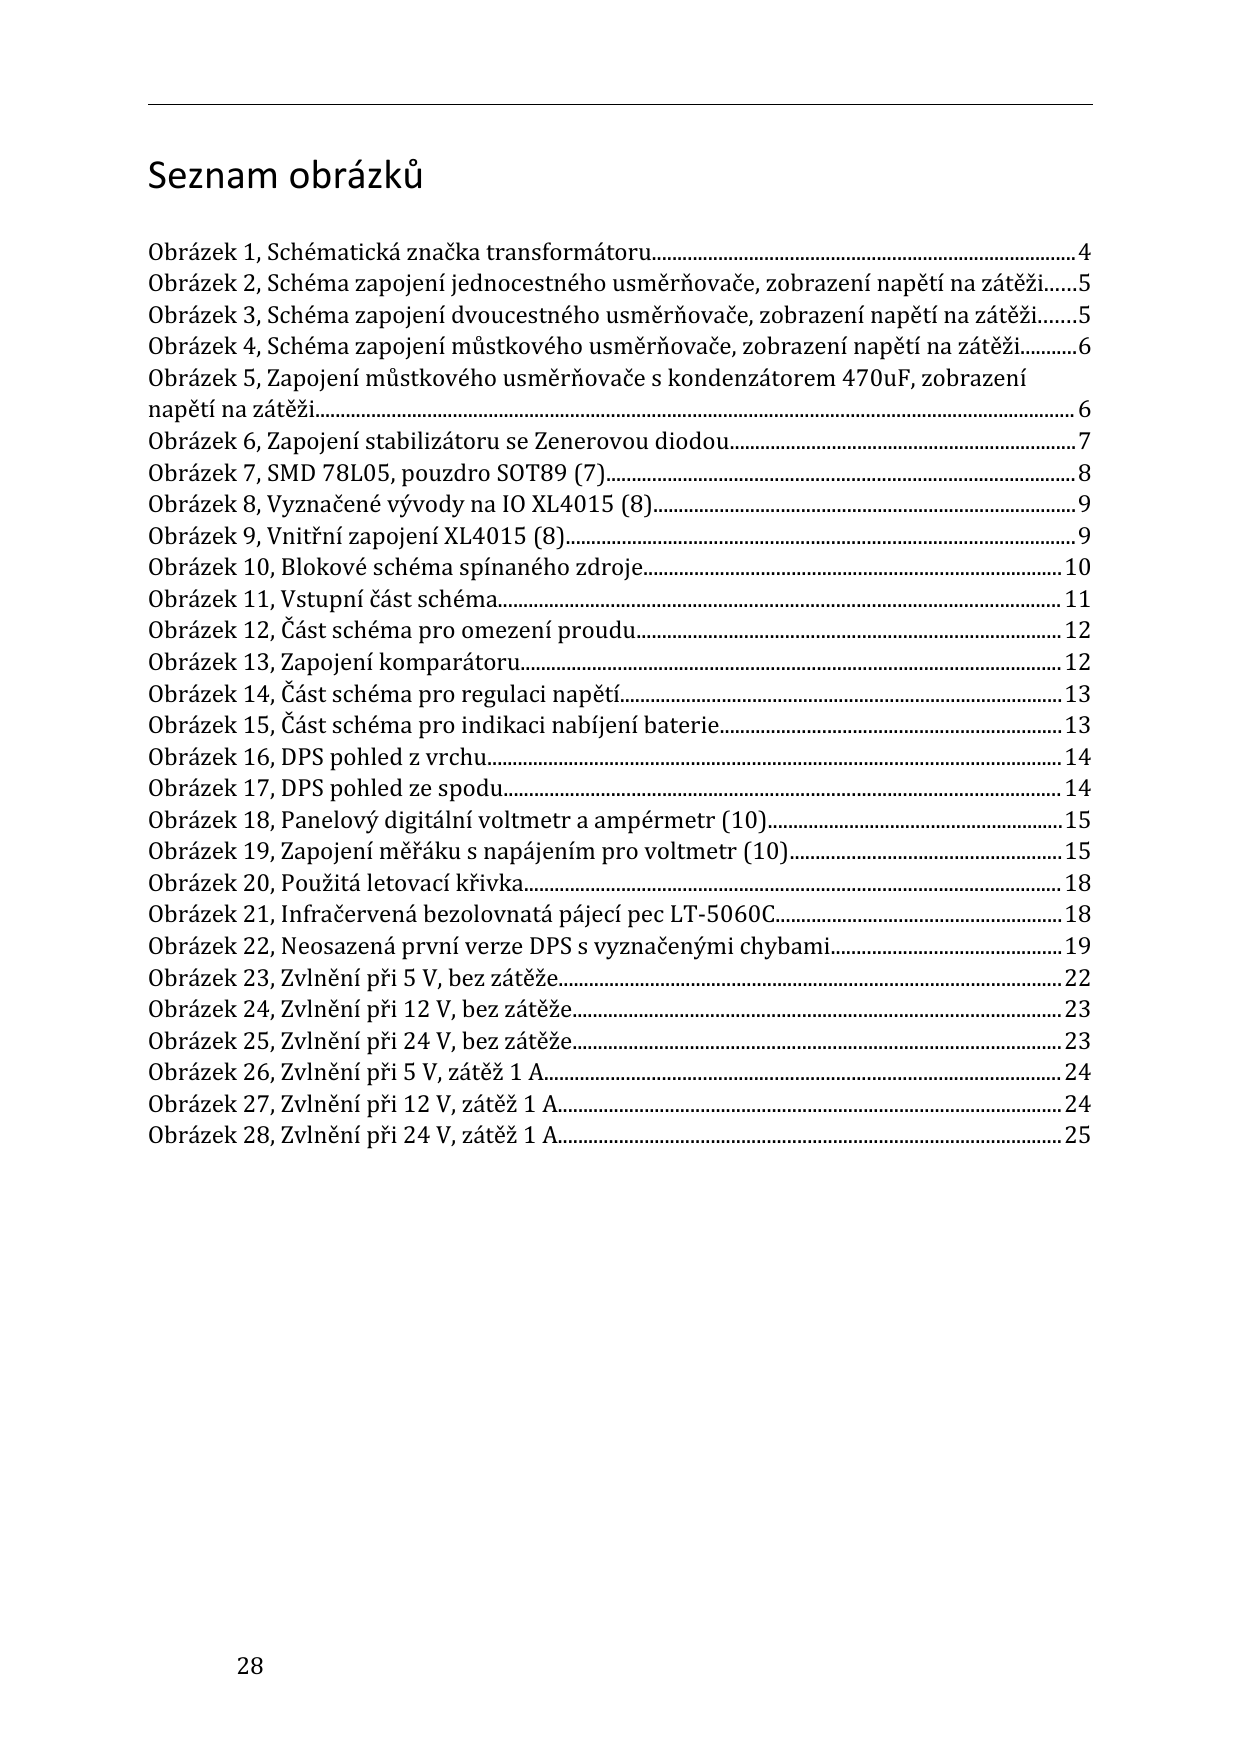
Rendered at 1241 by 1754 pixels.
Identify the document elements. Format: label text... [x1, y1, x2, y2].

text Obrázek 25, Zvlnění při 24 V, bez zátěže 23 [148, 1025, 1093, 1055]
text Obrázek 20, Použitá letovací křivka 18 [148, 868, 1093, 897]
text Obrázek 24, Zvlnění při 12 V, bez zátěže 23 [148, 994, 1093, 1023]
text Obrázek 2, Schéma zapojení jednocestného usměrňovače, zobrazení napětí na zátěži 5 [148, 268, 1093, 297]
text Obrázek 11, Vstupní část schéma 11 [148, 583, 1093, 613]
text Obrázek 6, Zapojení stabilizátoru se Zenerovou diodou 7 [148, 426, 1093, 455]
text Obrázek 4, Schéma zapojení můstkového usměrňovače, zobrazení napětí na zátěži 6 [148, 331, 1093, 360]
text Obrázek 8, Vyznačené vývody na IO XL4015 (8) 9 [148, 489, 1093, 518]
text Obrázek 15, Část schéma pro indikaci nabíjení baterie 13 [148, 710, 1093, 739]
text Obrázek 26, Zvlnění při 5 V, zátěž 1 A 24 [148, 1057, 1093, 1086]
text Obrázek 21, Infračervená bezolovnatá pájecí pec LT-5060C 18 [148, 899, 1093, 928]
text Seznam obrázků [148, 148, 1093, 198]
text Obrázek 3, Schéma zapojení dvoucestného usměrňovače, zobrazení napětí na zátěži 5 [148, 299, 1093, 329]
text Obrázek 5, Zapojení můstkového usměrňovače s kondenzátorem 470uF, zobrazení napětí na zátěži 6 [148, 363, 1093, 423]
text Obrázek 1, Schématická značka transformátoru 4 [148, 236, 1093, 266]
text Obrázek 18, Panelový digitální voltmetr a ampérmetr (10) 15 [148, 804, 1093, 834]
text Obrázek 12, Část schéma pro omezení proudu 12 [148, 615, 1093, 644]
text Obrázek 7, SMD 78L05, pouzdro SOT89 (7) 8 [148, 457, 1093, 487]
text Obrázek 27, Zvlnění při 12 V, zátěž 1 A 24 [148, 1088, 1093, 1118]
text Obrázek 23, Zvlnění při 5 V, bez zátěže 22 [148, 962, 1093, 992]
text Obrázek 9, Vnitřní zapojení XL4015 (8) 9 [148, 520, 1093, 550]
text Obrázek 22, Neosazená první verze DPS s vyznačenými chybami 19 [148, 931, 1093, 960]
text Obrázek 14, Část schéma pro regulaci napětí 13 [148, 678, 1093, 707]
text Obrázek 28, Zvlnění při 24 V, zátěž 1 A 25 [148, 1120, 1093, 1149]
text Obrázek 13, Zapojení komparátoru 12 [148, 647, 1093, 676]
text Obrázek 19, Zapojení měřáku s napájením pro voltmetr (10) 15 [148, 836, 1093, 865]
text Obrázek 16, DPS pohled z vrchu 14 [148, 741, 1093, 771]
text Obrázek 17, DPS pohled ze spodu 14 [148, 773, 1093, 802]
text Obrázek 10, Blokové schéma spínaného zdroje 10 [148, 552, 1093, 581]
